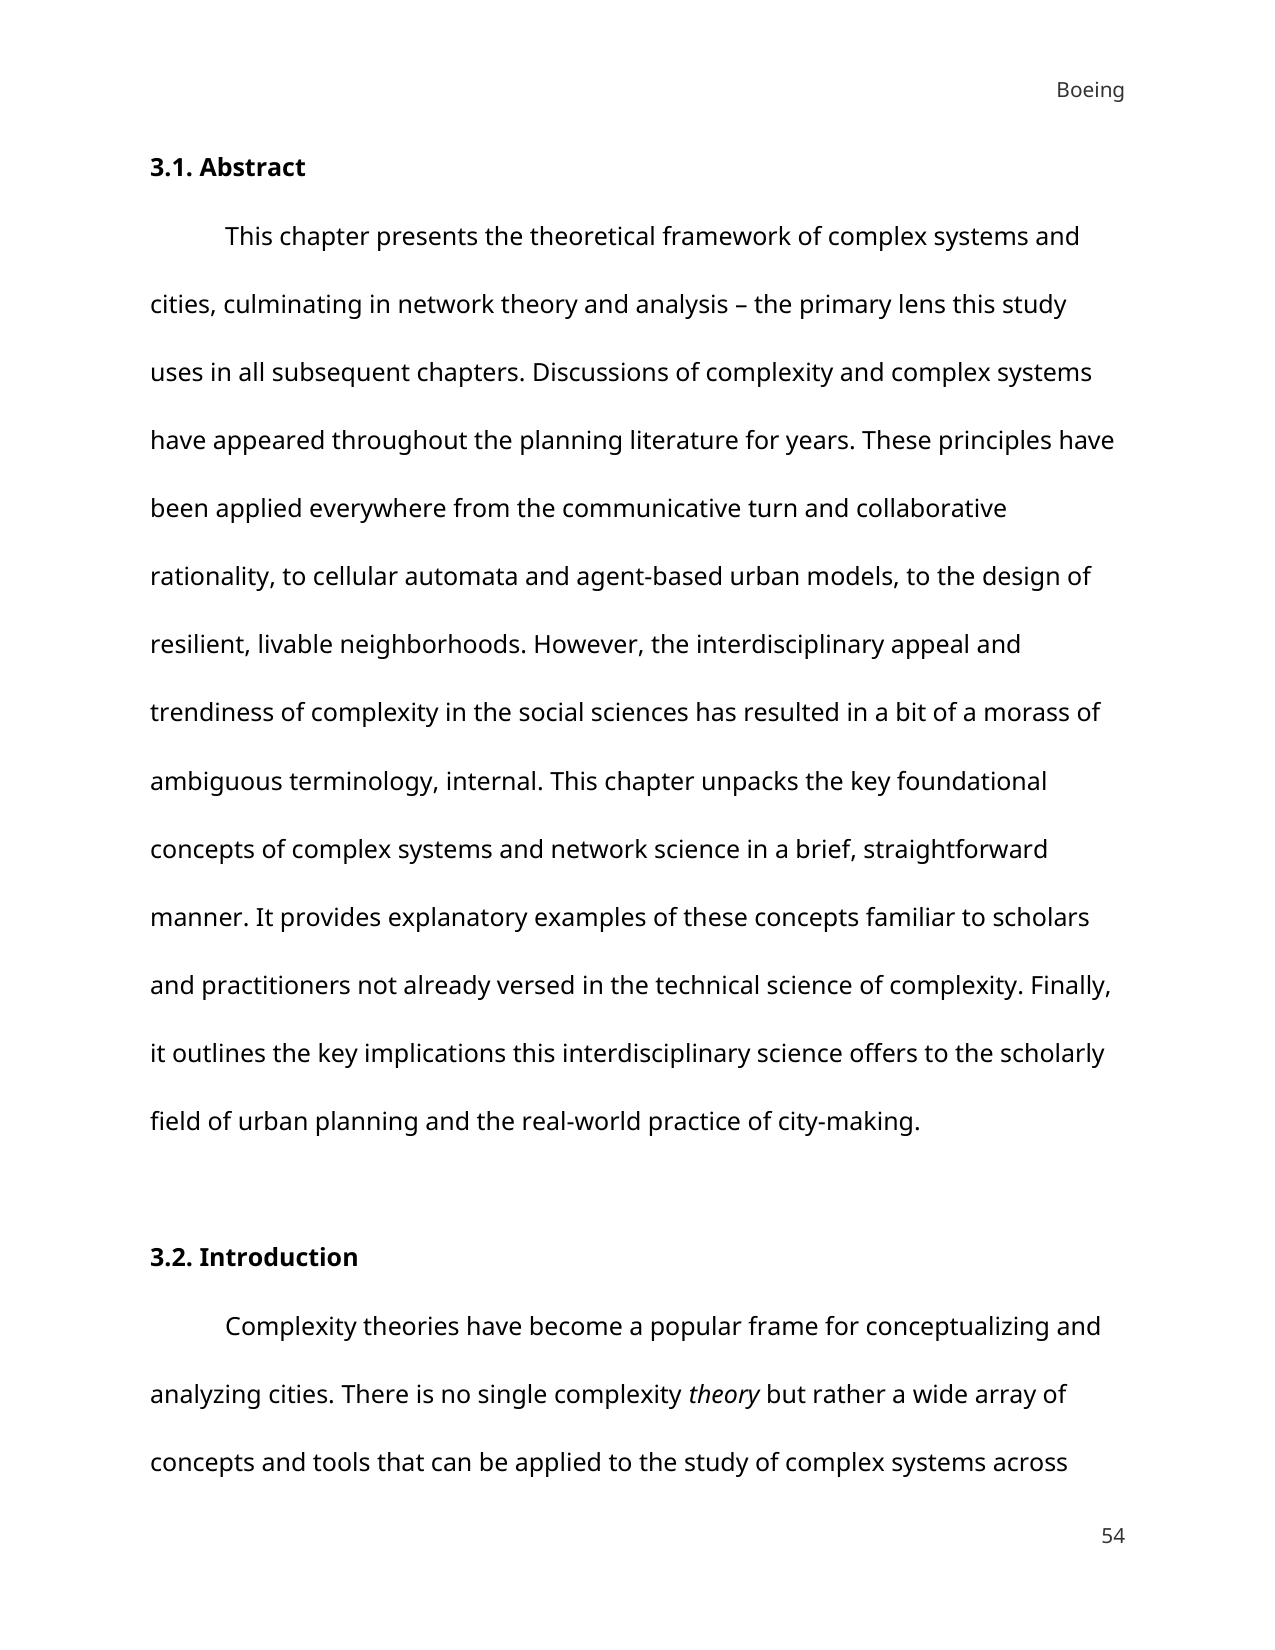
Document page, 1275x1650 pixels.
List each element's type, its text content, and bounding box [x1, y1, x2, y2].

subtitle Introduction [150, 1240, 1125, 1274]
subtitle Abstract [150, 150, 1125, 184]
text This chapter presents the theoretical framework of complex systems and cities, culminating in network theory and analysis – the primary lens this study uses in all subsequent chapters. Discussions of complexity and complex systems have appeared throughout the planning literature for years. These principles have been applied everywhere from the communicative turn and collaborative rationality, to cellular automata and agent-based urban models, to the design of resilient, livable neighborhoods. However, the interdisciplinary appeal and trendiness of complexity in the social sciences has resulted in a bit of a morass of ambiguous terminology, internal. This chapter unpacks the key foundational concepts of complex systems and network science in a brief, straightforward manner. It provides explanatory examples of these concepts familiar to scholars and practitioners not already versed in the technical science of complexity. Finally, it outlines the key implications this interdisciplinary science offers to the scholarly field of urban planning and the real-world practice of city-making. [150, 218, 1125, 1138]
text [150, 1308, 1125, 1478]
